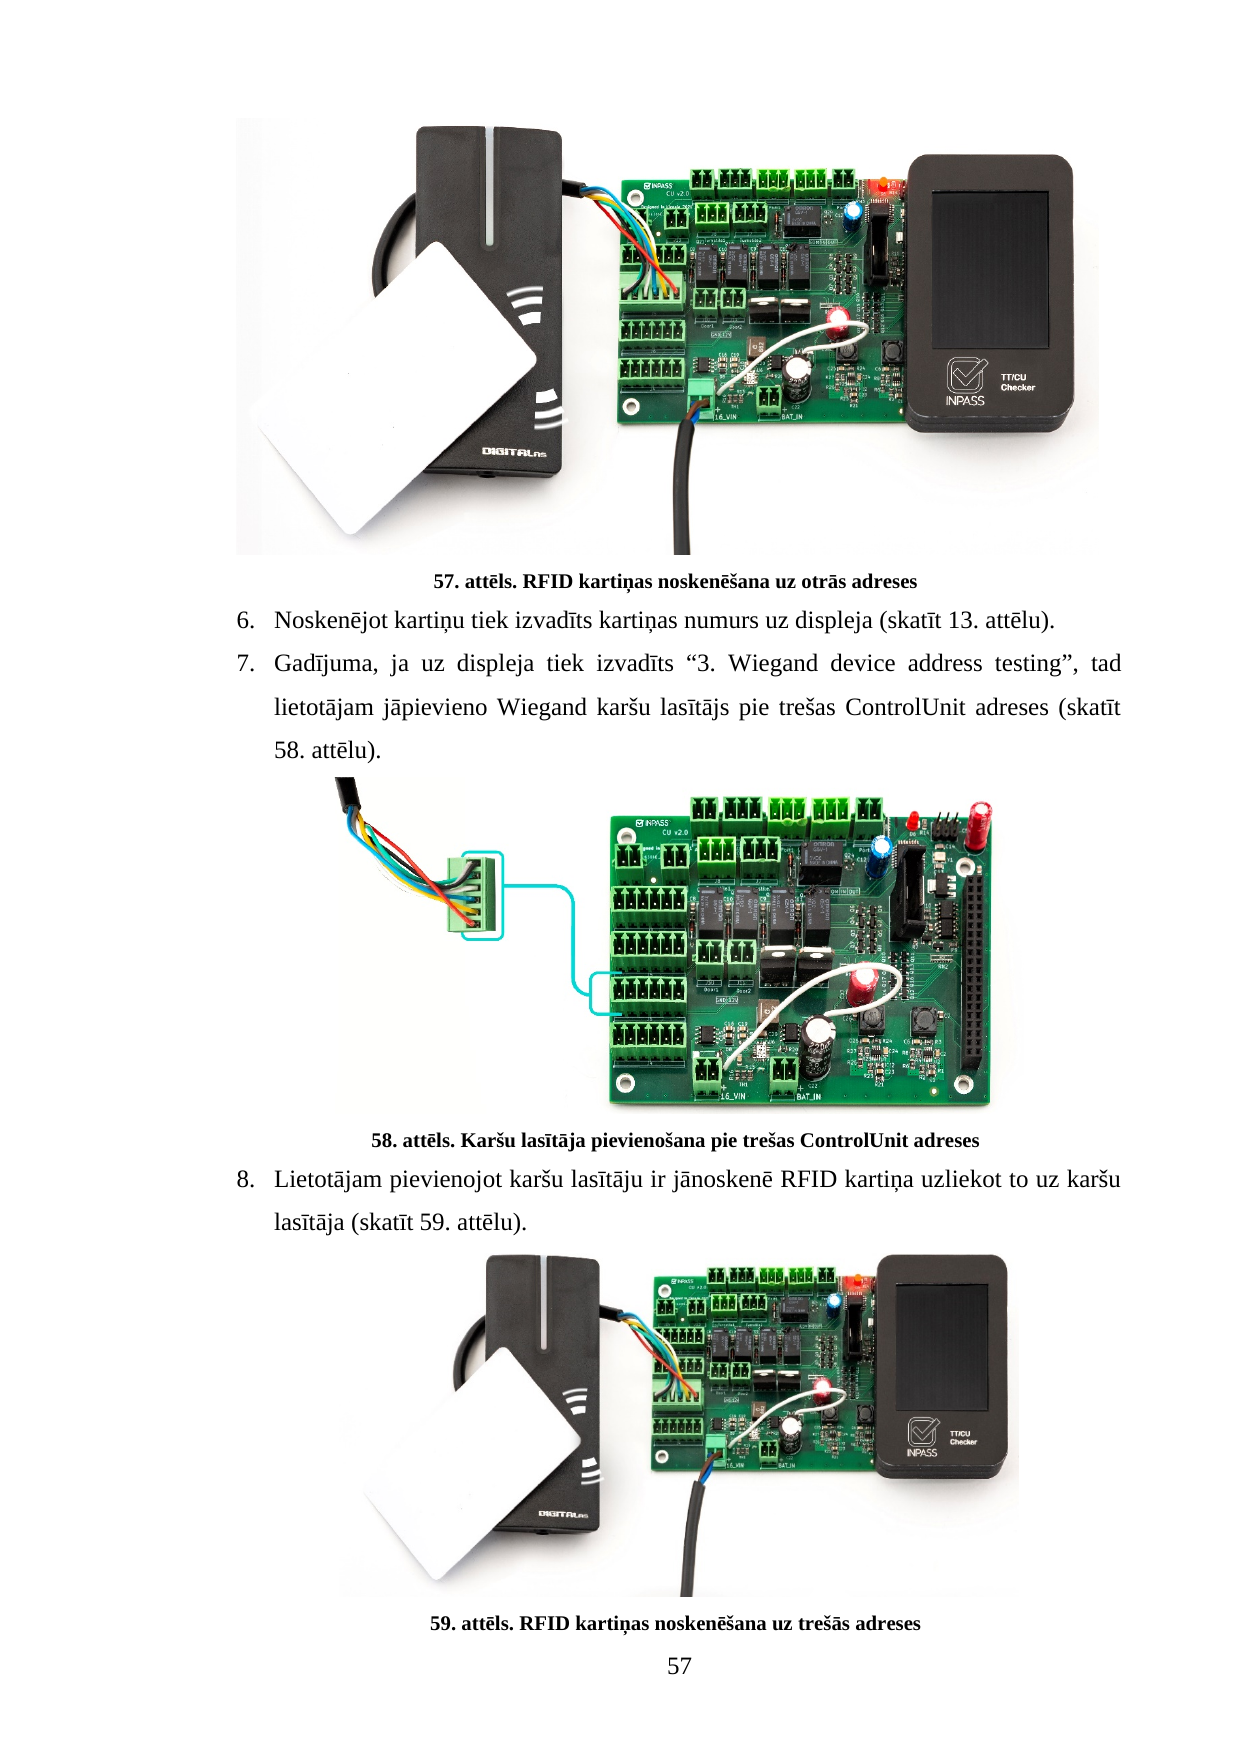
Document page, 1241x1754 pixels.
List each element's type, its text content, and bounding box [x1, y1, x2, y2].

picture [334, 777, 1024, 1114]
list 58. attēls. Karšu lasītāja pievienošana pie trešas ControlUnit adreses [229, 1128, 1122, 1152]
picture [236, 118, 1099, 555]
picture [339, 1250, 1019, 1597]
list Noskenējot kartiņu tiek izvadīts kartiņas numurs uz displeja (skatīt 13. attēlu). [236, 605, 1122, 634]
list Gadījuma, ja uz displeja tiek izvadīts “3. Wiegand device address testing”, tad lietotājam jāpievieno Wiegand karšu lasītājs pie trešas ControlUnit adreses (skatīt 58. attēlu). [236, 648, 1122, 763]
list 57. attēls. RFID kartiņas noskenēšana uz otrās adreses [229, 569, 1122, 593]
list Lietotājam pievienojot karšu lasītāju ir jānoskenē RFID kartiņa uzliekot to uz karšu lasītāja (skatīt 59. attēlu). [236, 1164, 1122, 1236]
list 59. attēls. RFID kartiņas noskenēšana uz trešās adreses [229, 1611, 1122, 1635]
